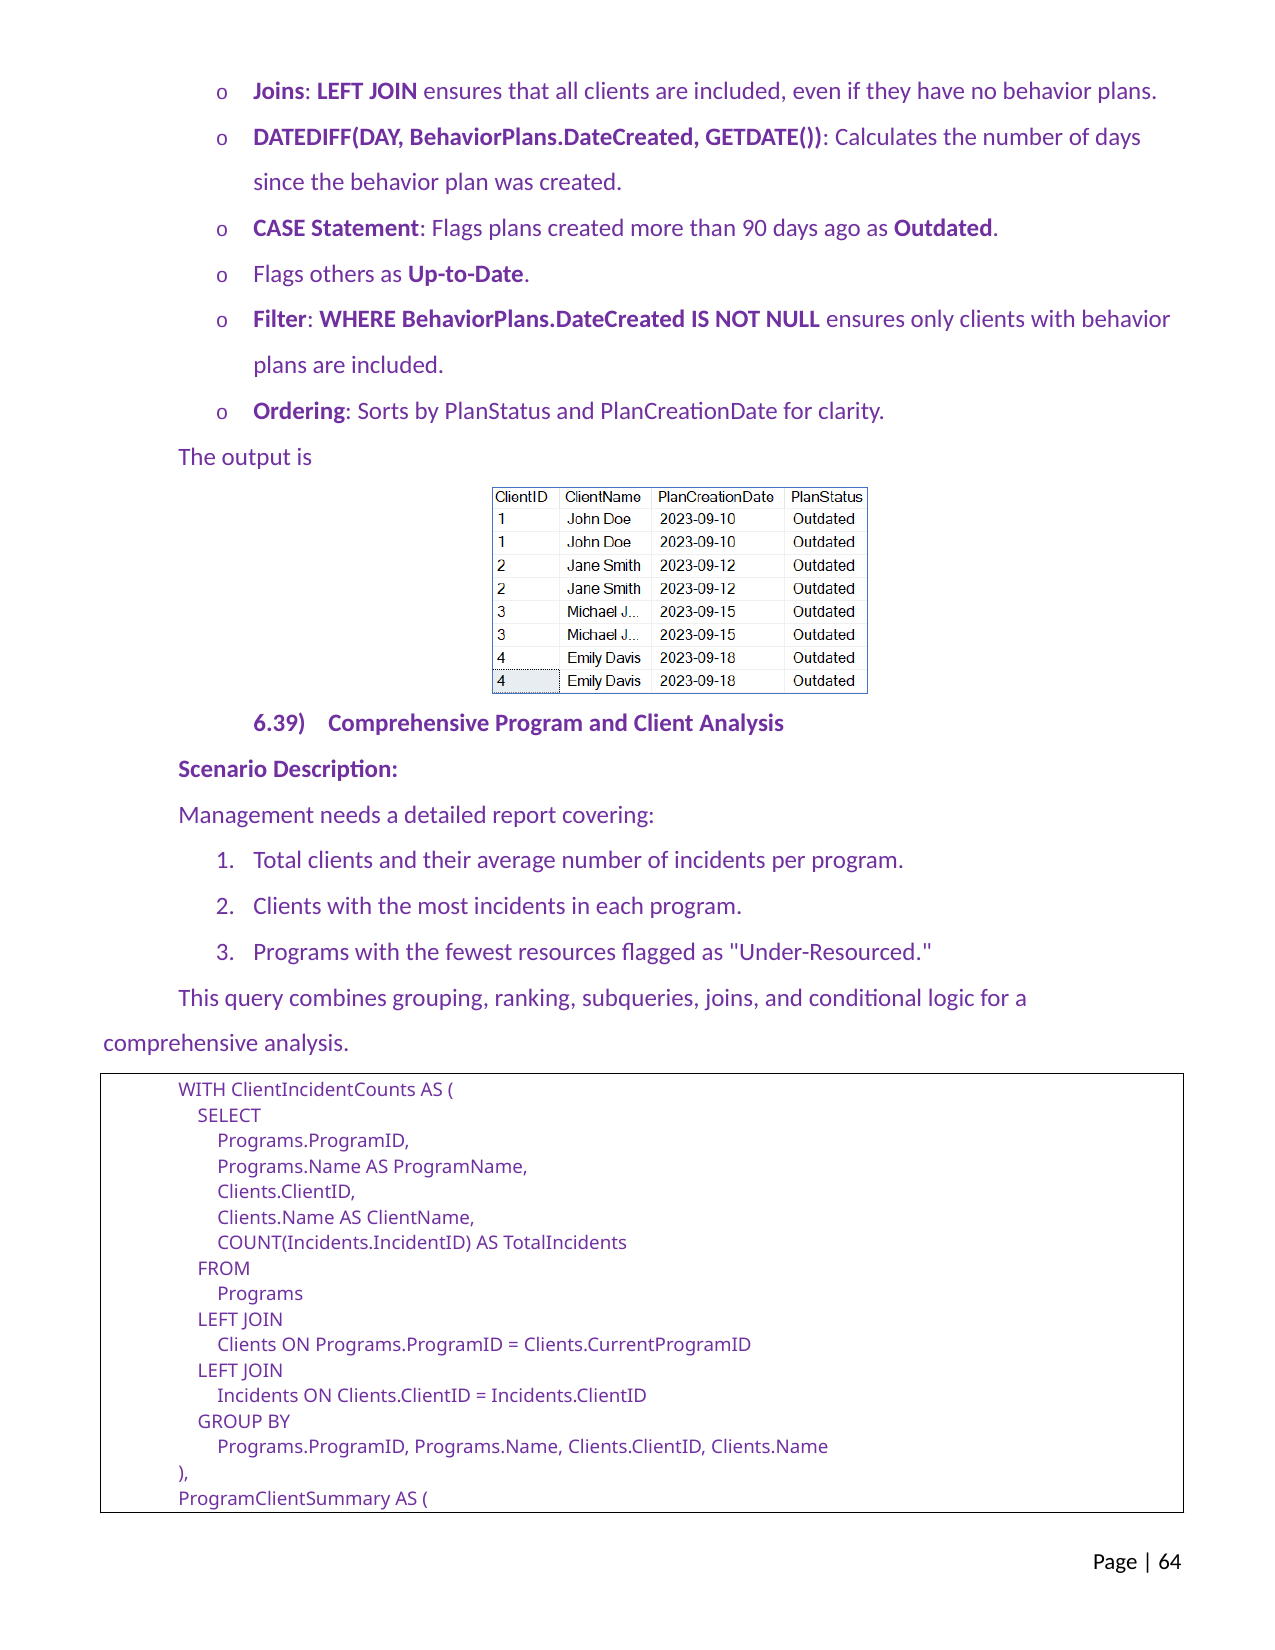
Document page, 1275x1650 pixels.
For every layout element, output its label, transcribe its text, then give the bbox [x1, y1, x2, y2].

list Filter: WHERE BehaviorPlans.DateCreated IS NOT NULL ensures only clients with behavior plans are included. [216, 304, 1181, 380]
text Incidents ON Clients.ClientID = Incidents.ClientID [103, 1383, 1181, 1408]
text Clients.Name AS ClientName, [103, 1204, 1181, 1229]
list Clients with the most incidents in each program. [216, 890, 1181, 921]
text SELECT [103, 1102, 1181, 1127]
text The output is [103, 441, 1181, 471]
list Ordering: Sorts by PlanStatus and PlanCreationDate for clarity. [216, 395, 1181, 426]
list DATEDIFF(DAY, BehaviorPlans.DateCreated, GETDATE()): Calculates the number of days since the behavior plan was created. [216, 121, 1181, 197]
text LEFT JOIN [103, 1306, 1181, 1332]
list Programs with the fewest resources flagged as "Under-Resourced." [216, 936, 1181, 967]
text Programs.ProgramID, Programs.Name, Clients.ClientID, Clients.Name [103, 1434, 1181, 1459]
text GROUP BY [103, 1408, 1181, 1434]
list CASE Statement: Flags plans created more than 90 days ago as Outdated. [216, 212, 1181, 243]
list Comprehensive Program and Client Analysis [253, 707, 1181, 738]
list Total clients and their average number of incidents per program. [216, 845, 1181, 875]
text Clients.ClientID, [103, 1178, 1181, 1204]
text Programs.Name AS ProgramName, [103, 1153, 1181, 1178]
list Flags others as Up-to-Date. [216, 258, 1181, 288]
text LEFT JOIN [103, 1357, 1181, 1383]
text Management needs a detailed report covering: [103, 799, 1181, 829]
text Programs.ProgramID, [103, 1127, 1181, 1153]
text Clients ON Programs.ProgramID = Clients.CurrentProgramID [103, 1332, 1181, 1357]
text COUNT(Incidents.IncidentID) AS TotalIncidents [103, 1229, 1181, 1255]
picture [493, 488, 867, 693]
list Joins: LEFT JOIN ensures that all clients are included, even if they have no behavior plans. [216, 75, 1181, 106]
text ProgramClientSummary AS ( [101, 1482, 1183, 1512]
text FROM [103, 1255, 1181, 1281]
text ), [103, 1459, 1181, 1482]
text WITH ClientIncidentCounts AS ( [101, 1074, 1183, 1102]
text Programs [103, 1281, 1181, 1306]
text This query combines grouping, ranking, subqueries, joins, and conditional logic for a comprehensive analysis. [103, 982, 1181, 1058]
text Scenario Description: [103, 753, 1181, 784]
